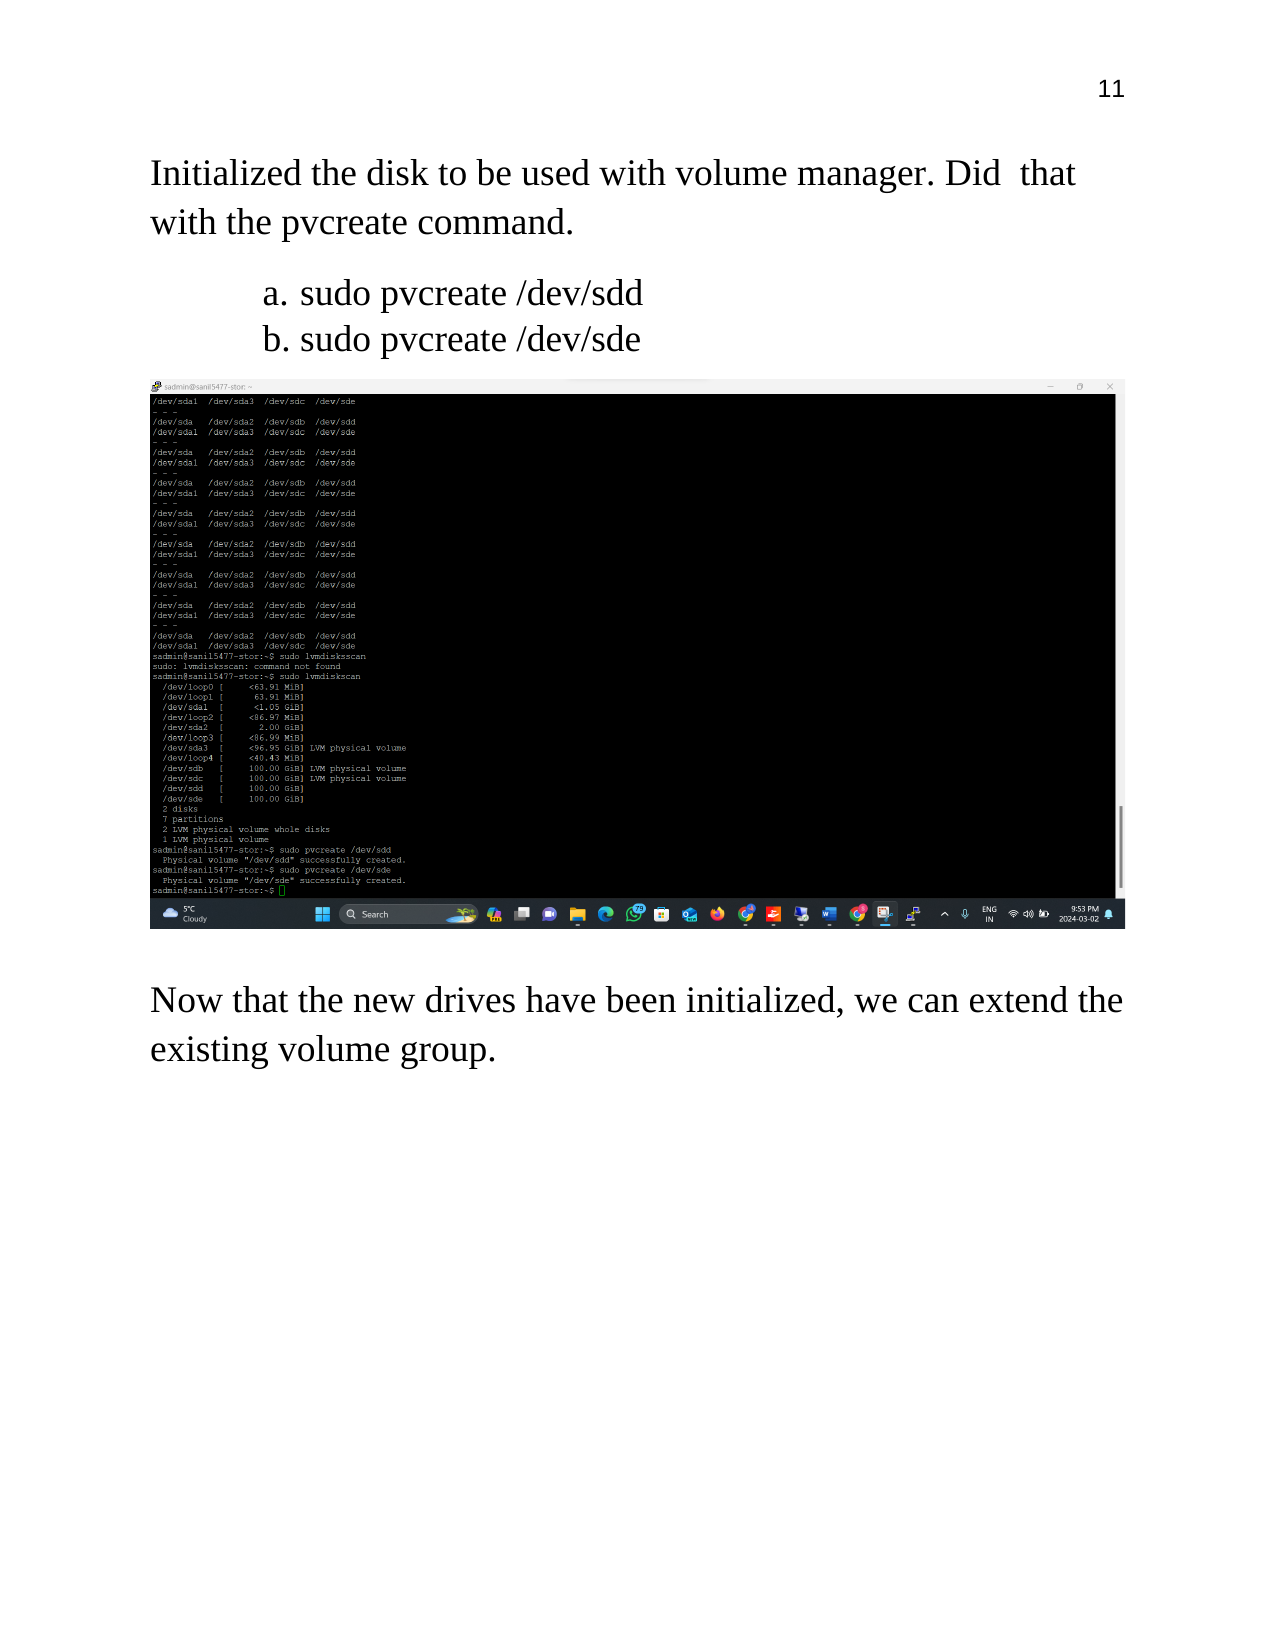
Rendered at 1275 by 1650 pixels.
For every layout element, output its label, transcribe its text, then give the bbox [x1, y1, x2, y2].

list sudo pvcreate /dev/sdd [262, 270, 1125, 313]
text Initialized the disk to be used with volume manager. Did that with the pvcreate command. [150, 150, 1125, 243]
text Now that the new drives have been initialized, we can extend the existing volume group. [150, 977, 1125, 1070]
picture [150, 379, 1125, 929]
list sudo pvcreate /dev/sde [262, 317, 1125, 360]
